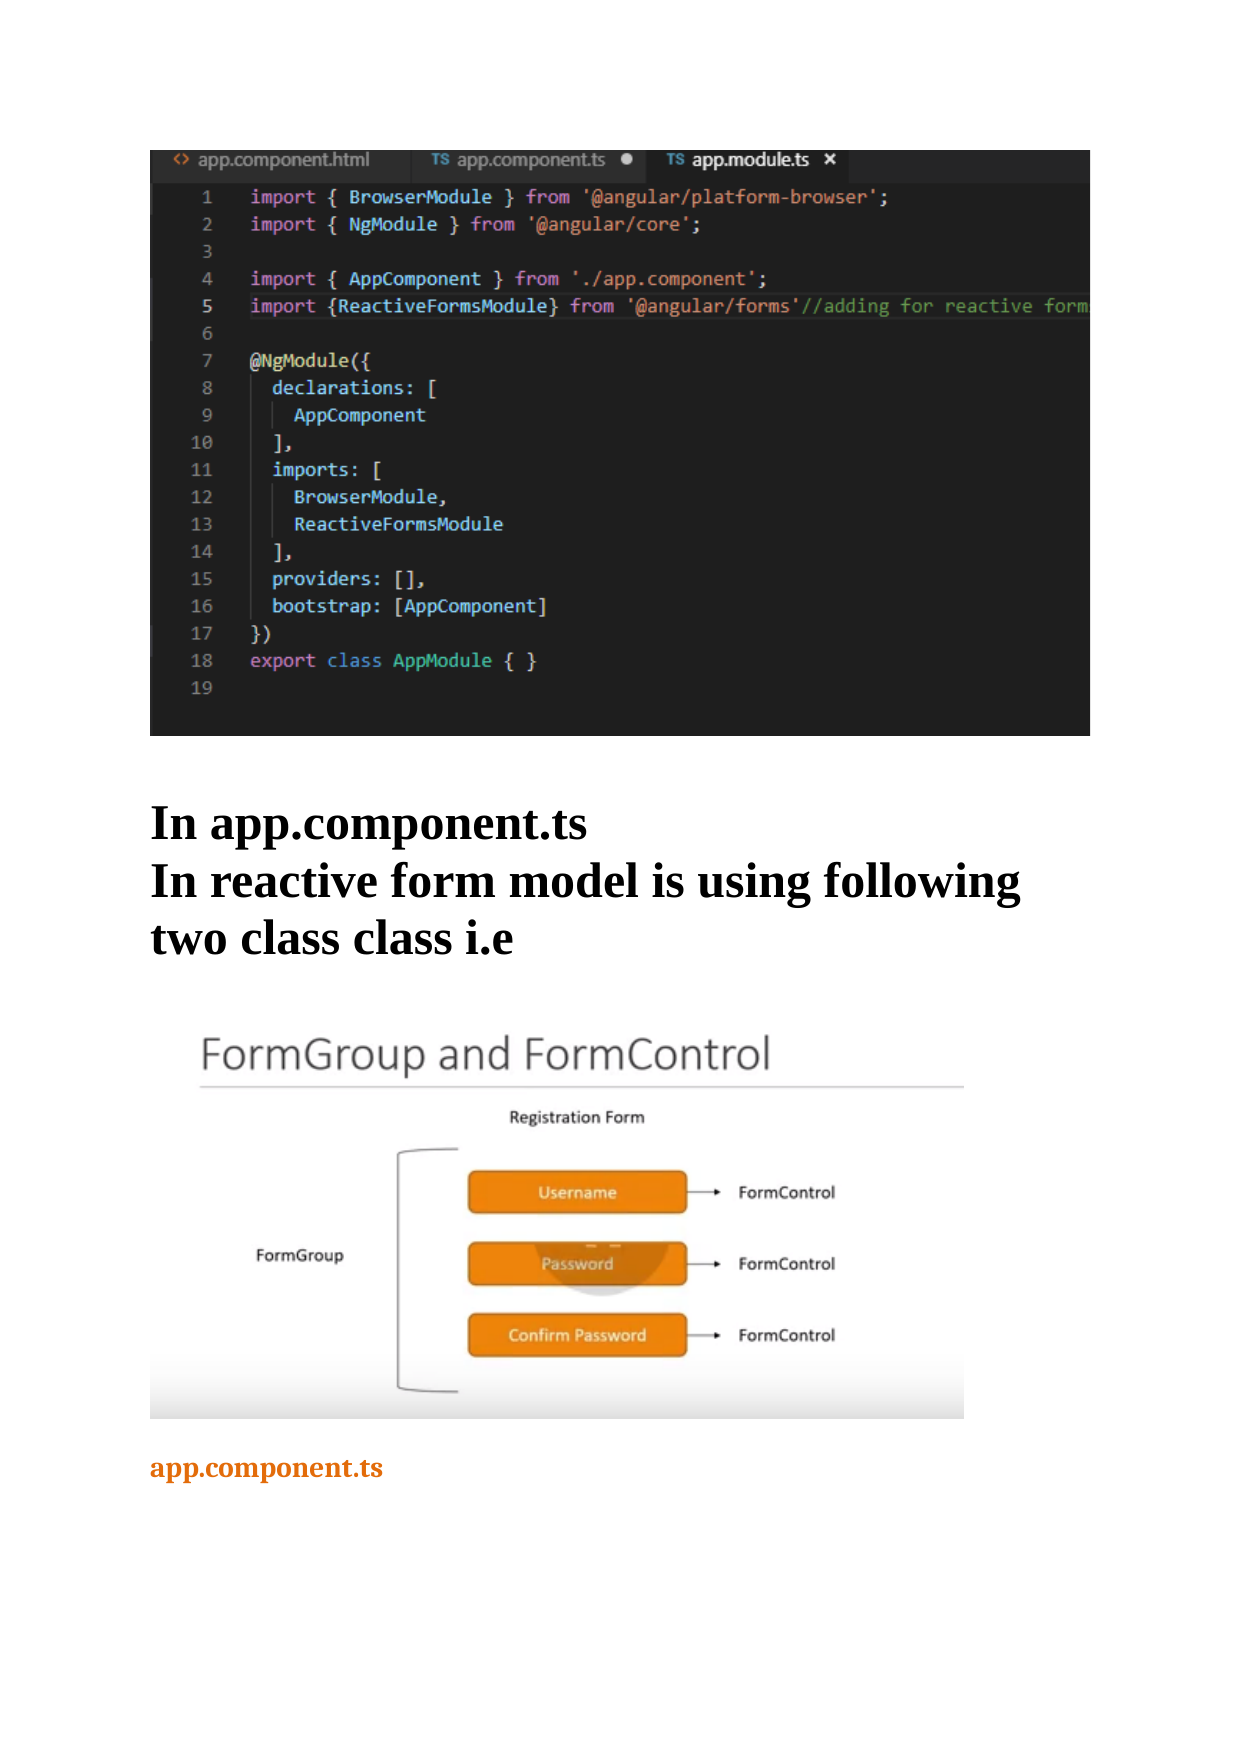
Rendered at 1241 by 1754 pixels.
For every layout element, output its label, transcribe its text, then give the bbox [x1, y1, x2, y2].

picture [150, 150, 1091, 736]
subtitle In reactive form model is using following two class class i.e [150, 850, 1090, 965]
subtitle In app.component.ts [150, 793, 1090, 850]
subtitle app.component.ts [150, 1452, 1090, 1485]
picture [150, 1022, 964, 1419]
